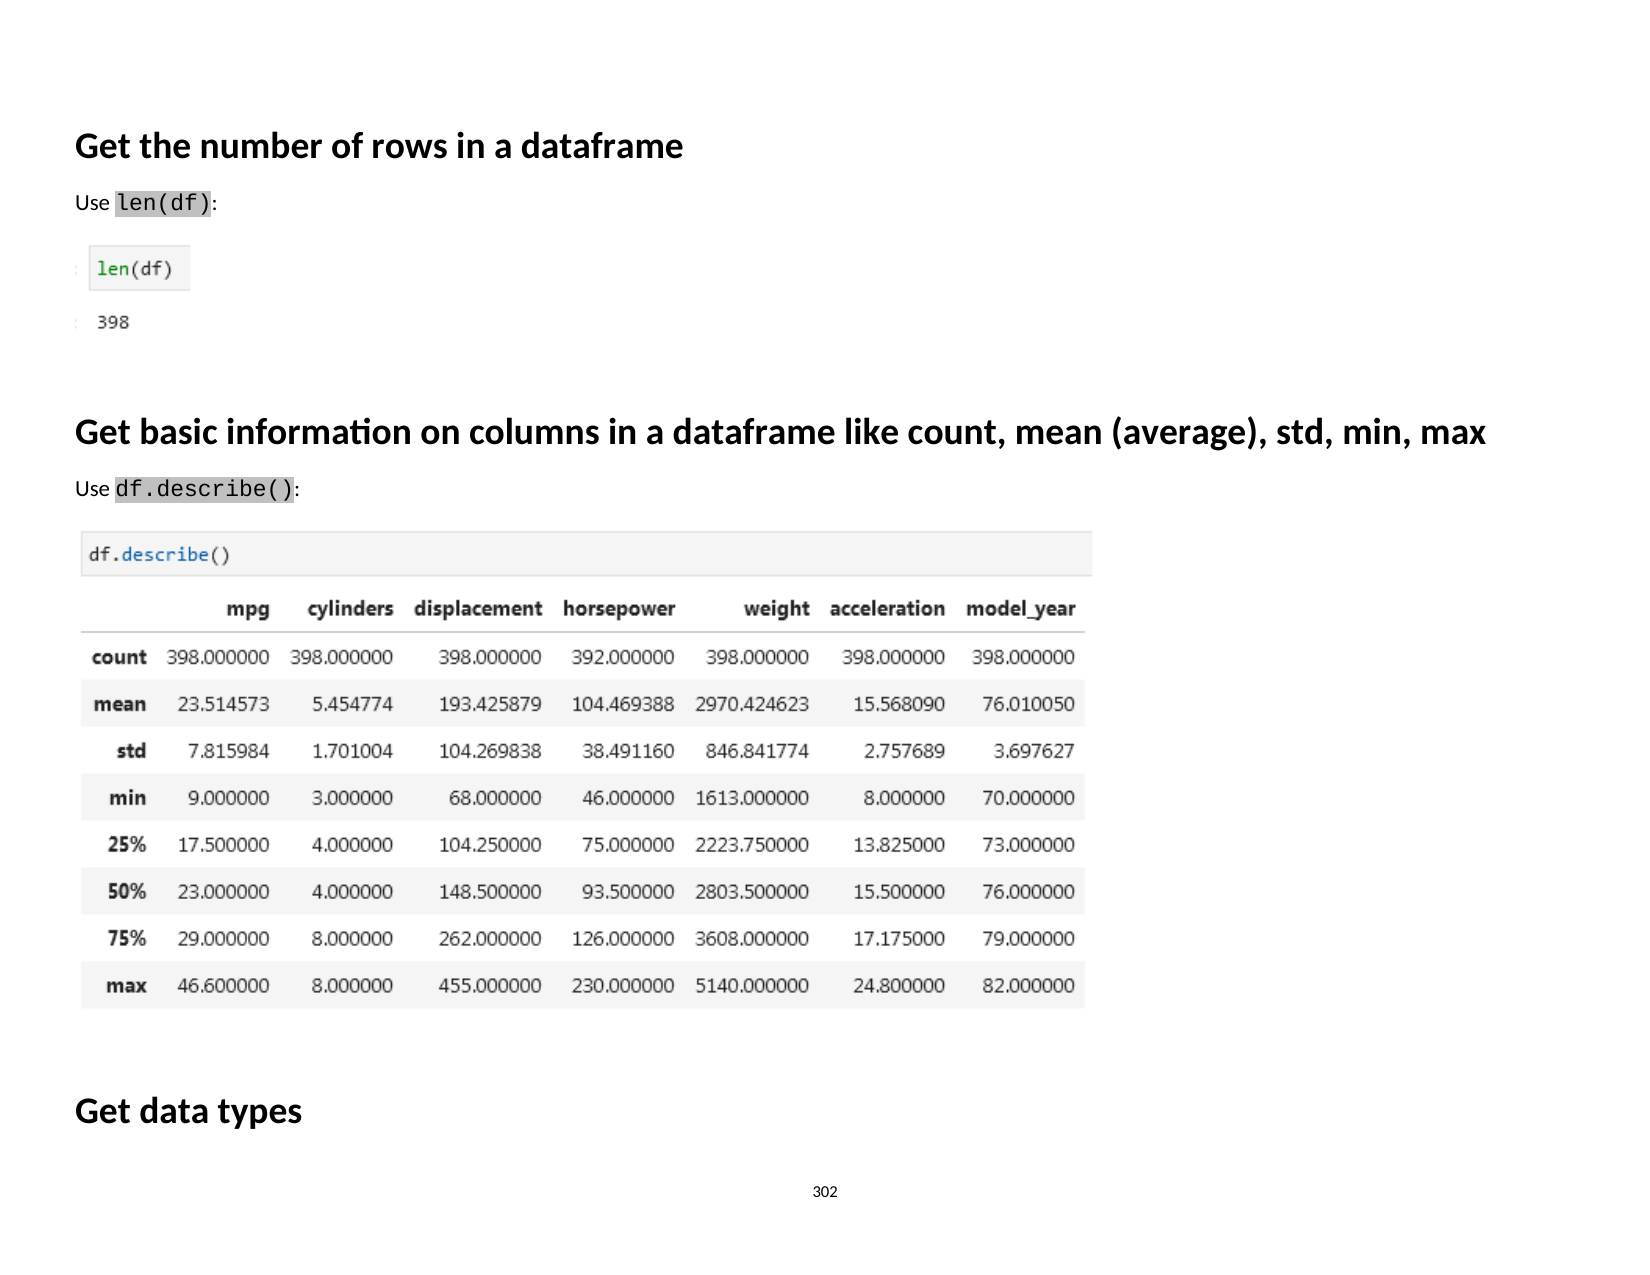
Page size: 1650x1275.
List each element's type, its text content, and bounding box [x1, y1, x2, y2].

text Use df.describe(): [75, 474, 1575, 503]
text Get data types [75, 1087, 1575, 1132]
text Use len(df): [75, 188, 1575, 217]
text Get basic information on columns in a dataframe like count, mean (average), std, min, max [75, 408, 1575, 454]
text Get the number of rows in a dataframe [75, 122, 1575, 168]
picture [75, 236, 191, 343]
picture [75, 522, 1093, 1021]
